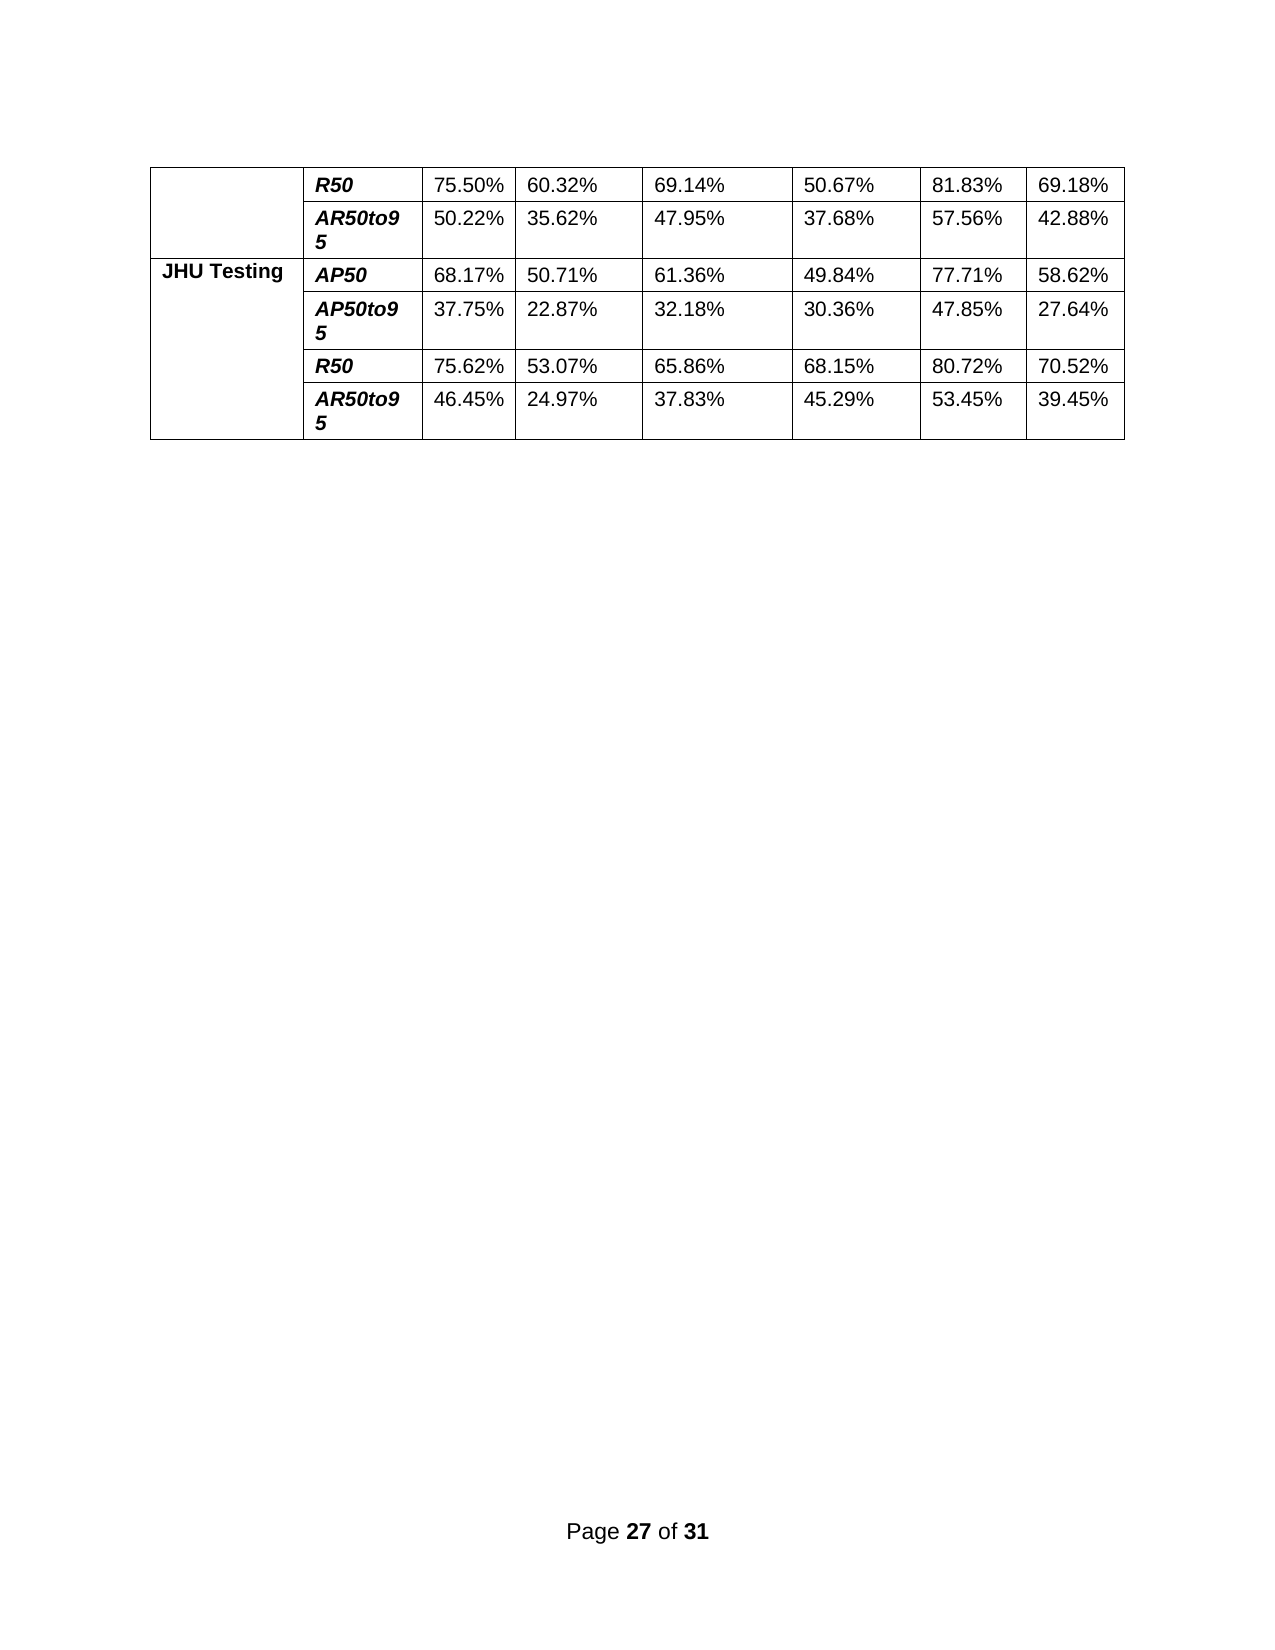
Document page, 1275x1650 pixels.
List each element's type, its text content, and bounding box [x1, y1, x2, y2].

table_cell 37.75% [423, 292, 515, 348]
table_cell 60.32% [516, 168, 642, 201]
table_cell 42.88% [1027, 202, 1124, 258]
table_cell 65.86% [643, 350, 792, 382]
table_cell 53.45% [921, 383, 1026, 439]
table_cell 46.45% [423, 383, 515, 439]
table_cell 35.62% [516, 202, 642, 258]
table_cell AP50to95 [304, 292, 422, 348]
table_cell AR50to95 [304, 202, 422, 258]
table_cell R50 [304, 168, 422, 201]
table_cell 37.68% [793, 202, 920, 258]
table_cell 50.67% [793, 168, 920, 201]
table_cell 24.97% [516, 383, 642, 439]
table_cell AP50 [304, 259, 422, 291]
table_cell JHU Testing [151, 259, 303, 439]
table_cell 58.62% [1027, 259, 1124, 291]
table_cell 75.62% [423, 350, 515, 382]
table_cell 70.52% [1027, 350, 1124, 382]
table_cell 75.50% [423, 168, 515, 201]
table_cell 57.56% [921, 202, 1026, 258]
table_cell 32.18% [643, 292, 792, 348]
table_cell 49.84% [793, 259, 920, 291]
table_cell R50 [304, 350, 422, 382]
table_cell 30.36% [793, 292, 920, 348]
table_cell 50.22% [423, 202, 515, 258]
table_cell 53.07% [516, 350, 642, 382]
table_cell 69.18% [1027, 168, 1124, 201]
table_cell 39.45% [1027, 383, 1124, 439]
table_cell AR50to95 [304, 383, 422, 439]
table_cell 47.95% [643, 202, 792, 258]
table_cell 22.87% [516, 292, 642, 348]
table_cell 80.72% [921, 350, 1026, 382]
table_cell 81.83% [921, 168, 1026, 201]
table_cell 27.64% [1027, 292, 1124, 348]
table_cell 47.85% [921, 292, 1026, 348]
table_cell 77.71% [921, 259, 1026, 291]
table_cell 50.71% [516, 259, 642, 291]
table_cell 61.36% [643, 259, 792, 291]
table_cell 45.29% [793, 383, 920, 439]
table_cell 68.17% [423, 259, 515, 291]
table_cell 37.83% [643, 383, 792, 439]
table_cell 68.15% [793, 350, 920, 382]
table_cell 69.14% [643, 168, 792, 201]
